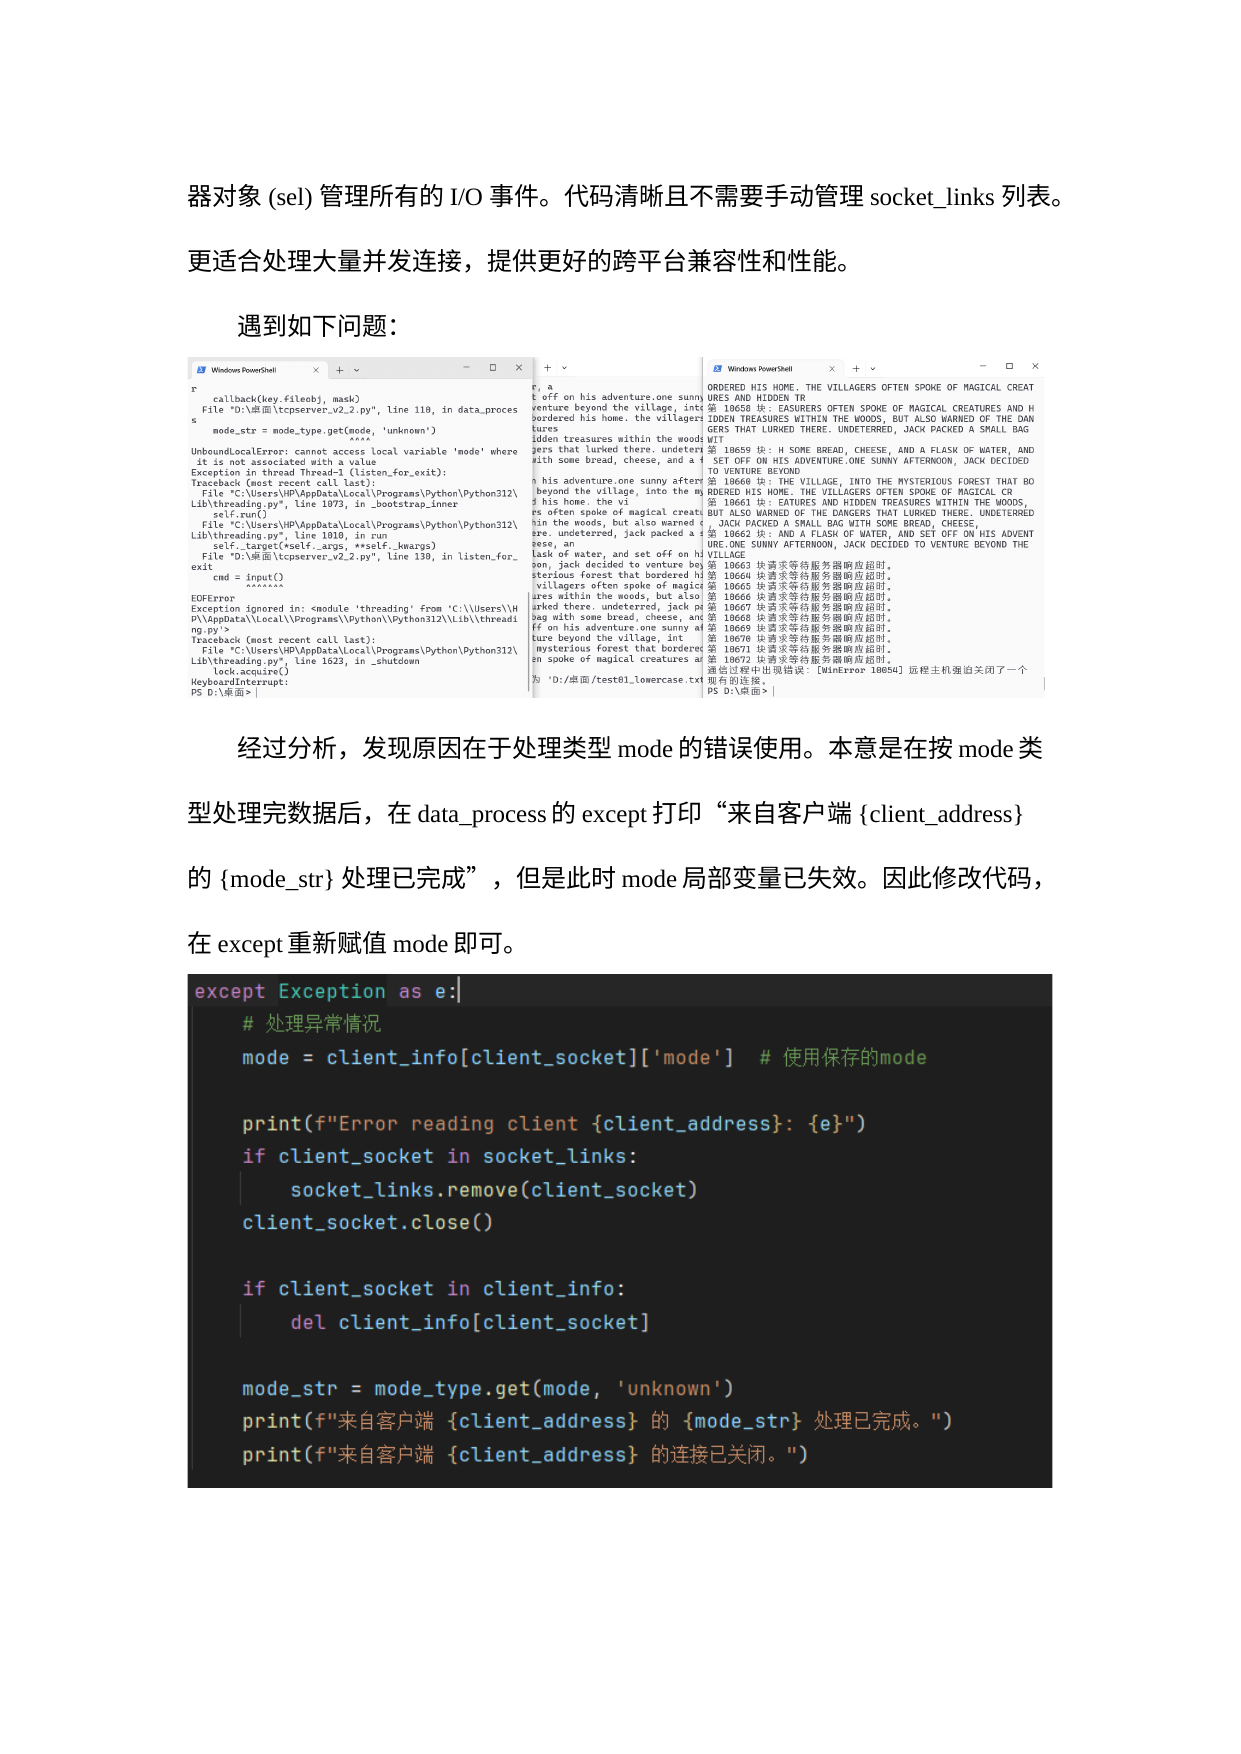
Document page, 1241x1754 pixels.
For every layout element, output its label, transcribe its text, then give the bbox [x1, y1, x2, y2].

list 经过分析，发现原因在于处理类型mode的错误使用。本意是在按mode类型处理完数据后，在data_process的except打印“来自客户端 {client_address} 的 {mode_str} 处理已完成”，但是此时mode局部变量已失效。因此修改代码，在except重新赋值mode即可。 [187, 714, 1053, 974]
picture [187, 357, 1045, 698]
list 遇到如下问题： [187, 292, 1053, 357]
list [187, 162, 1053, 292]
picture [187, 974, 1053, 1488]
